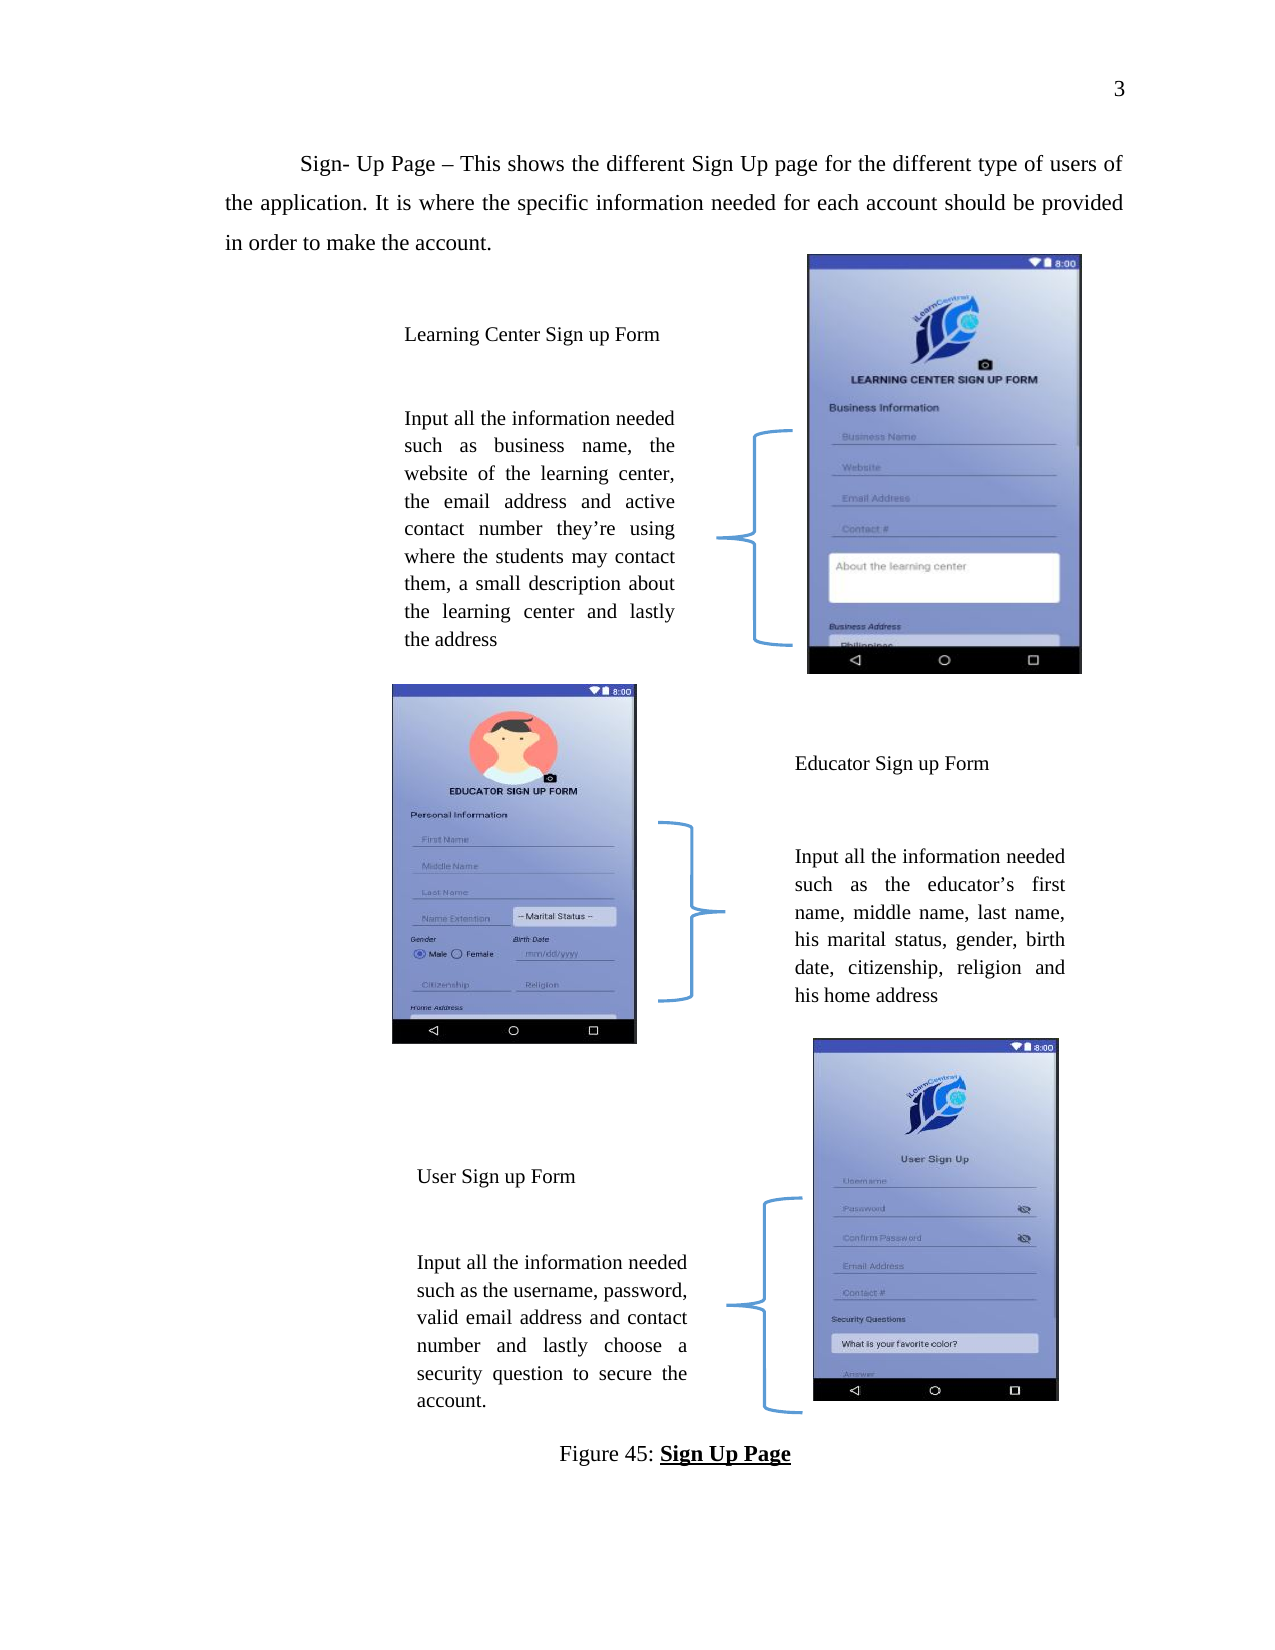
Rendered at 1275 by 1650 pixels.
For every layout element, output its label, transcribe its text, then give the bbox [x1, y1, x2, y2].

text Sign- Up Page – This shows the different Sign Up page for the different type of users of the application. It is where the specific information needed for each account should be provided in order to make the account. [225, 150, 1125, 255]
picture [813, 1038, 1059, 1401]
text Figure 45: Sign Up Page [225, 1441, 1125, 1467]
picture [807, 254, 1082, 674]
picture [392, 684, 637, 1044]
